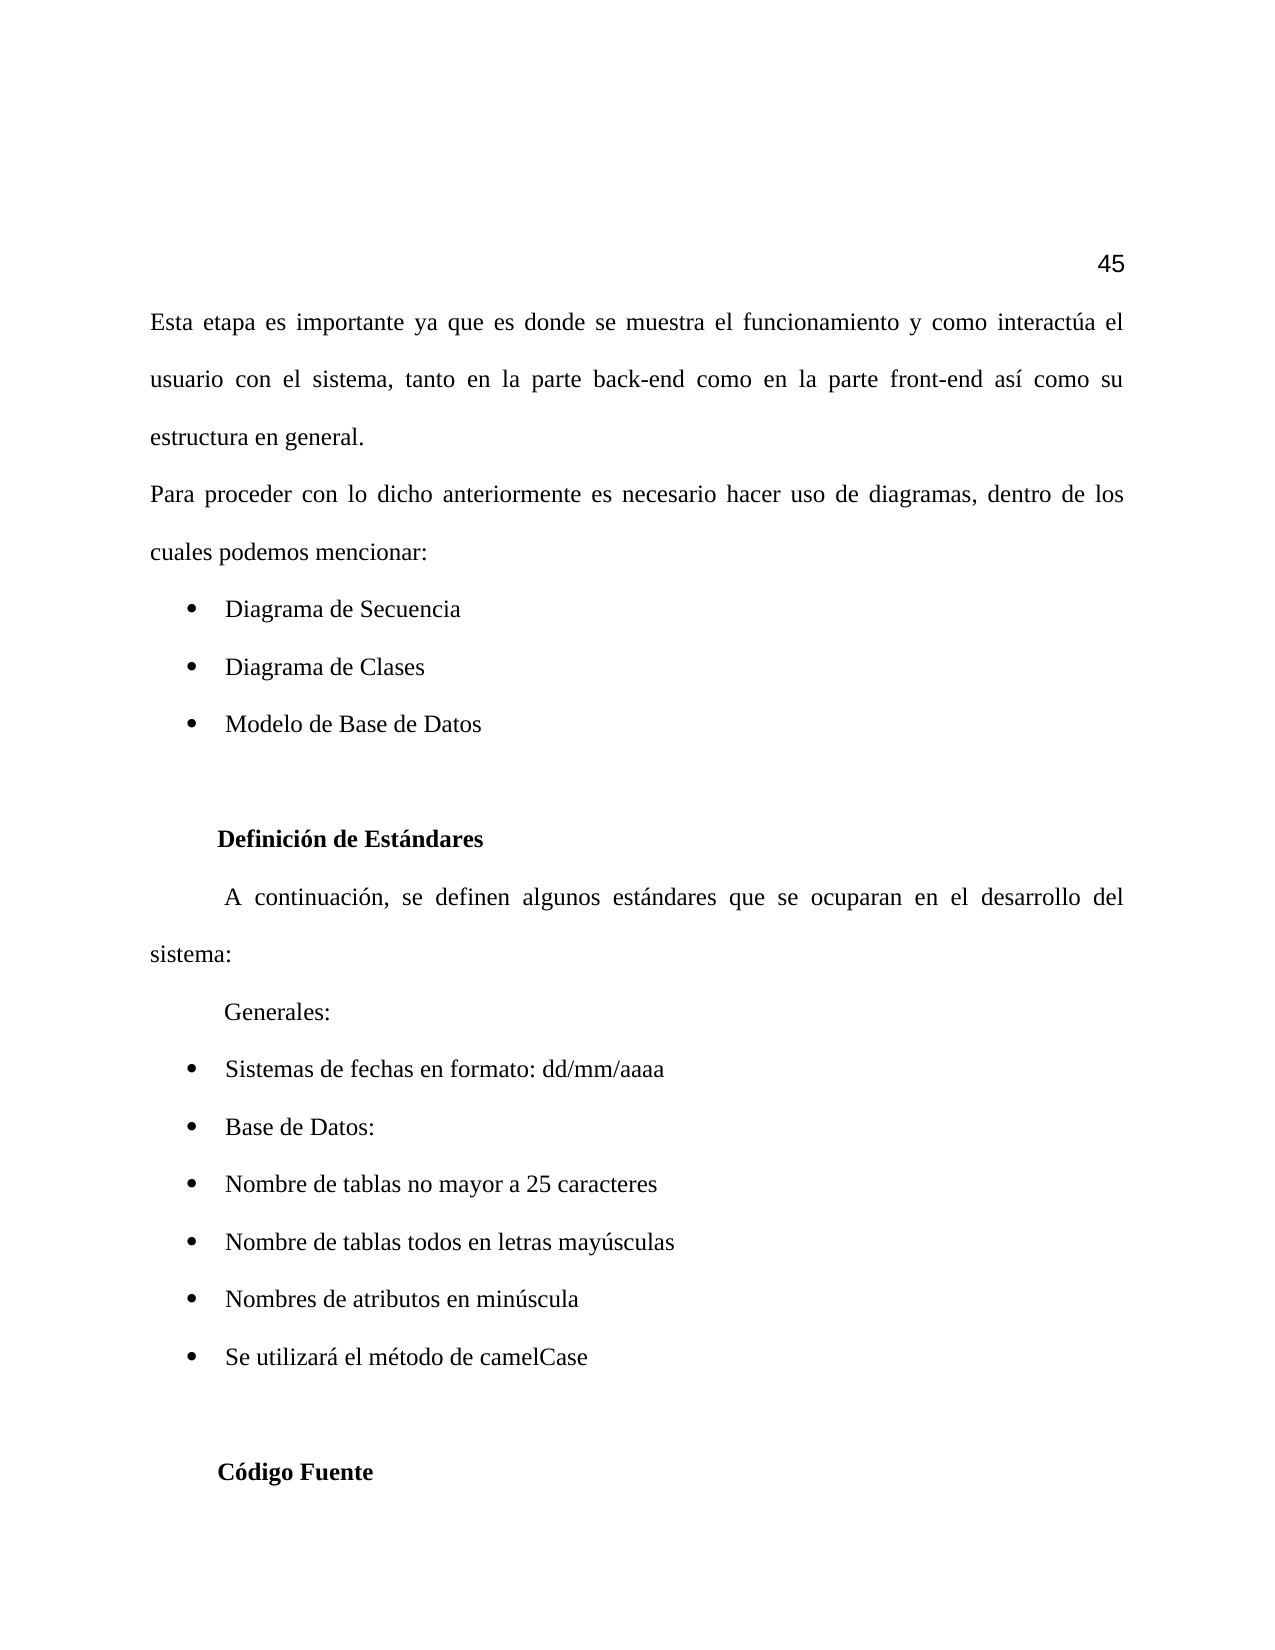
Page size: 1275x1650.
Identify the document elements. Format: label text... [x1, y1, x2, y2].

list Nombre de tablas no mayor a 25 caracteres [187, 1169, 1125, 1198]
list Diagrama de Secuencia [187, 594, 1125, 623]
text Generales: [150, 997, 1125, 1026]
text Definición de Estándares [217, 824, 1125, 853]
list Se utilizará el método de camelCase [187, 1342, 1125, 1371]
text A continuación, se definen algunos estándares que se ocuparan en el desarrollo del sistema: [150, 882, 1125, 968]
list Nombres de atributos en minúscula [187, 1284, 1125, 1313]
text Código Fuente [217, 1457, 1125, 1486]
list Sistemas de fechas en formato: dd/mm/aaaa [187, 1054, 1125, 1083]
text Para proceder con lo dicho anteriormente es necesario hacer uso de diagramas, dentro de los cuales podemos mencionar: [150, 479, 1125, 566]
list Nombre de tablas todos en letras mayúsculas [187, 1227, 1125, 1256]
list Diagrama de Clases [187, 652, 1125, 681]
text Esta etapa es importante ya que es donde se muestra el funcionamiento y como interactúa el usuario con el sistema, tanto en la parte back-end como en la parte front-end así como su estructura en general. [150, 307, 1125, 451]
list Base de Datos: [187, 1112, 1125, 1141]
list Modelo de Base de Datos [187, 709, 1125, 738]
